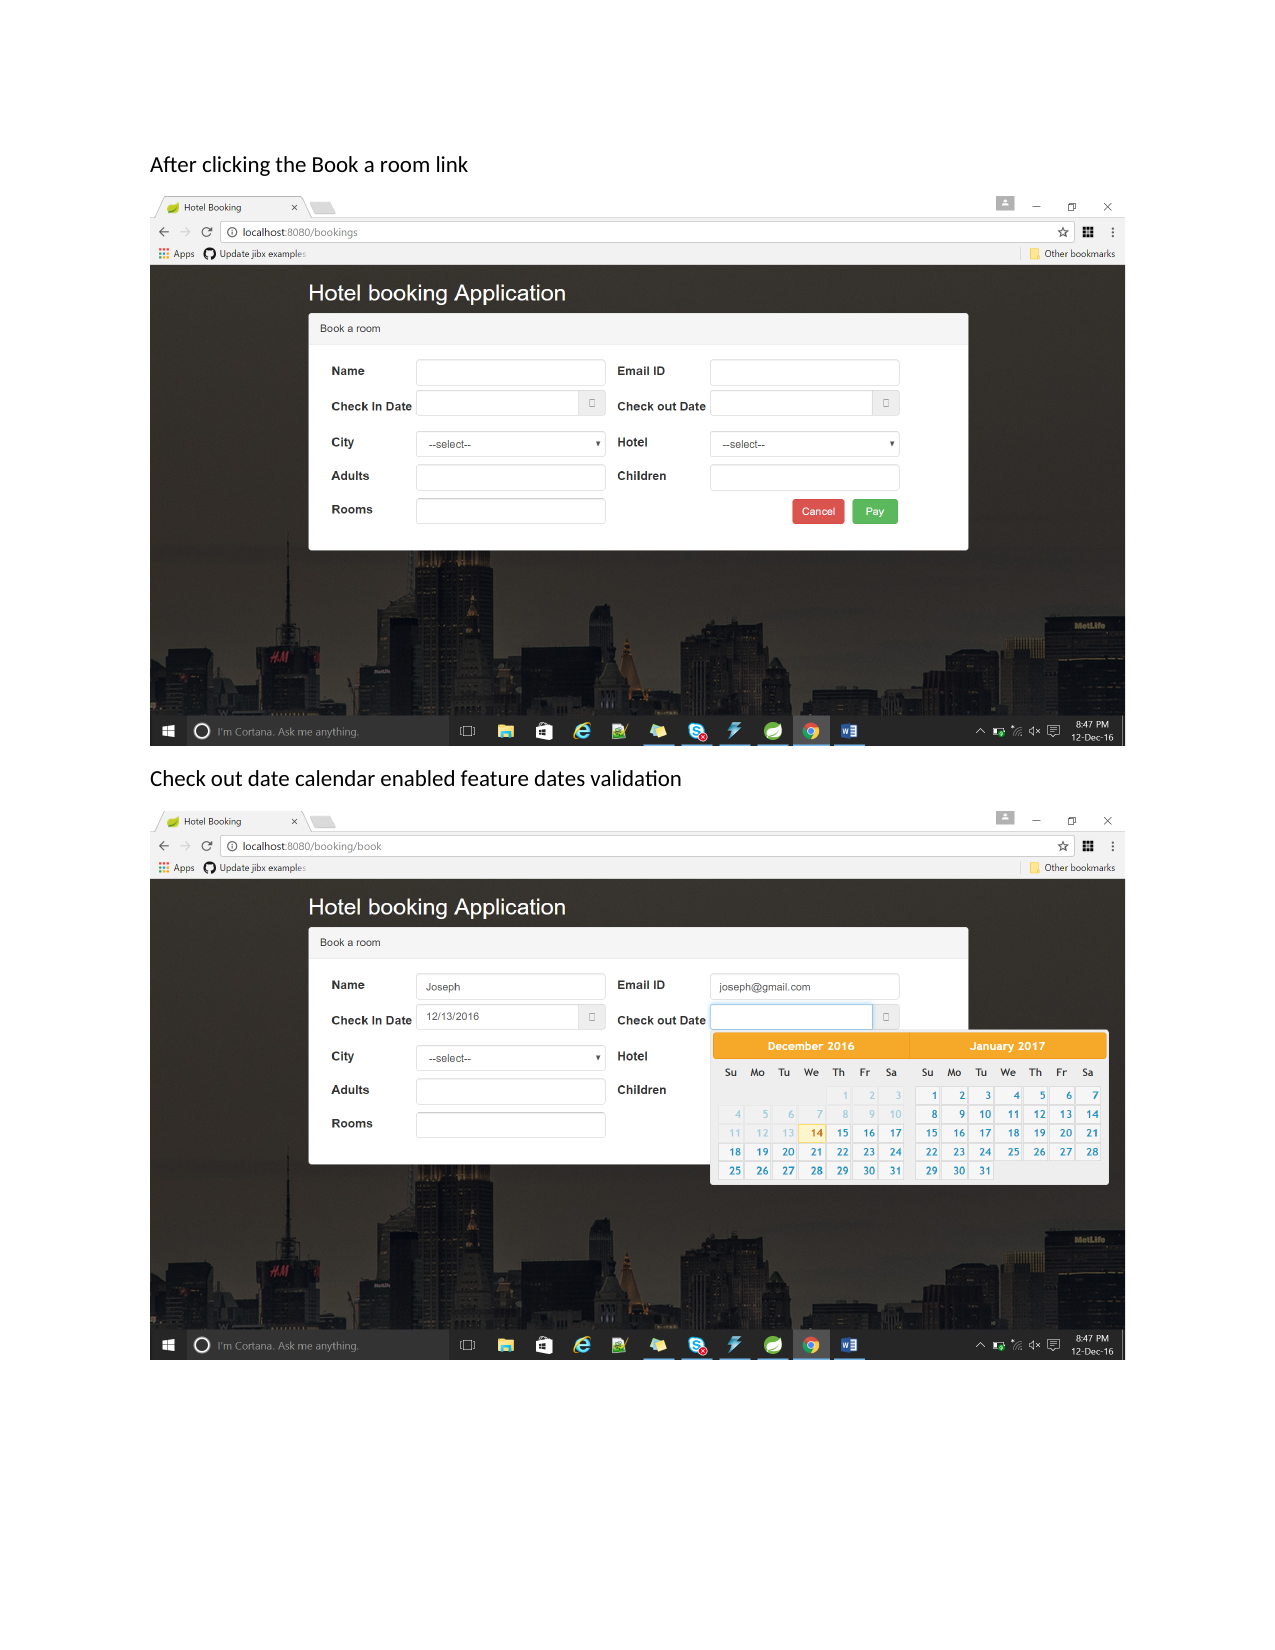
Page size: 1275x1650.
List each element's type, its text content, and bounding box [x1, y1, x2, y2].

text Check out date calendar enabled feature dates validation [150, 764, 1125, 792]
picture [150, 196, 1125, 746]
picture [150, 811, 1125, 1360]
text After clicking the Book a room link [150, 150, 1125, 178]
